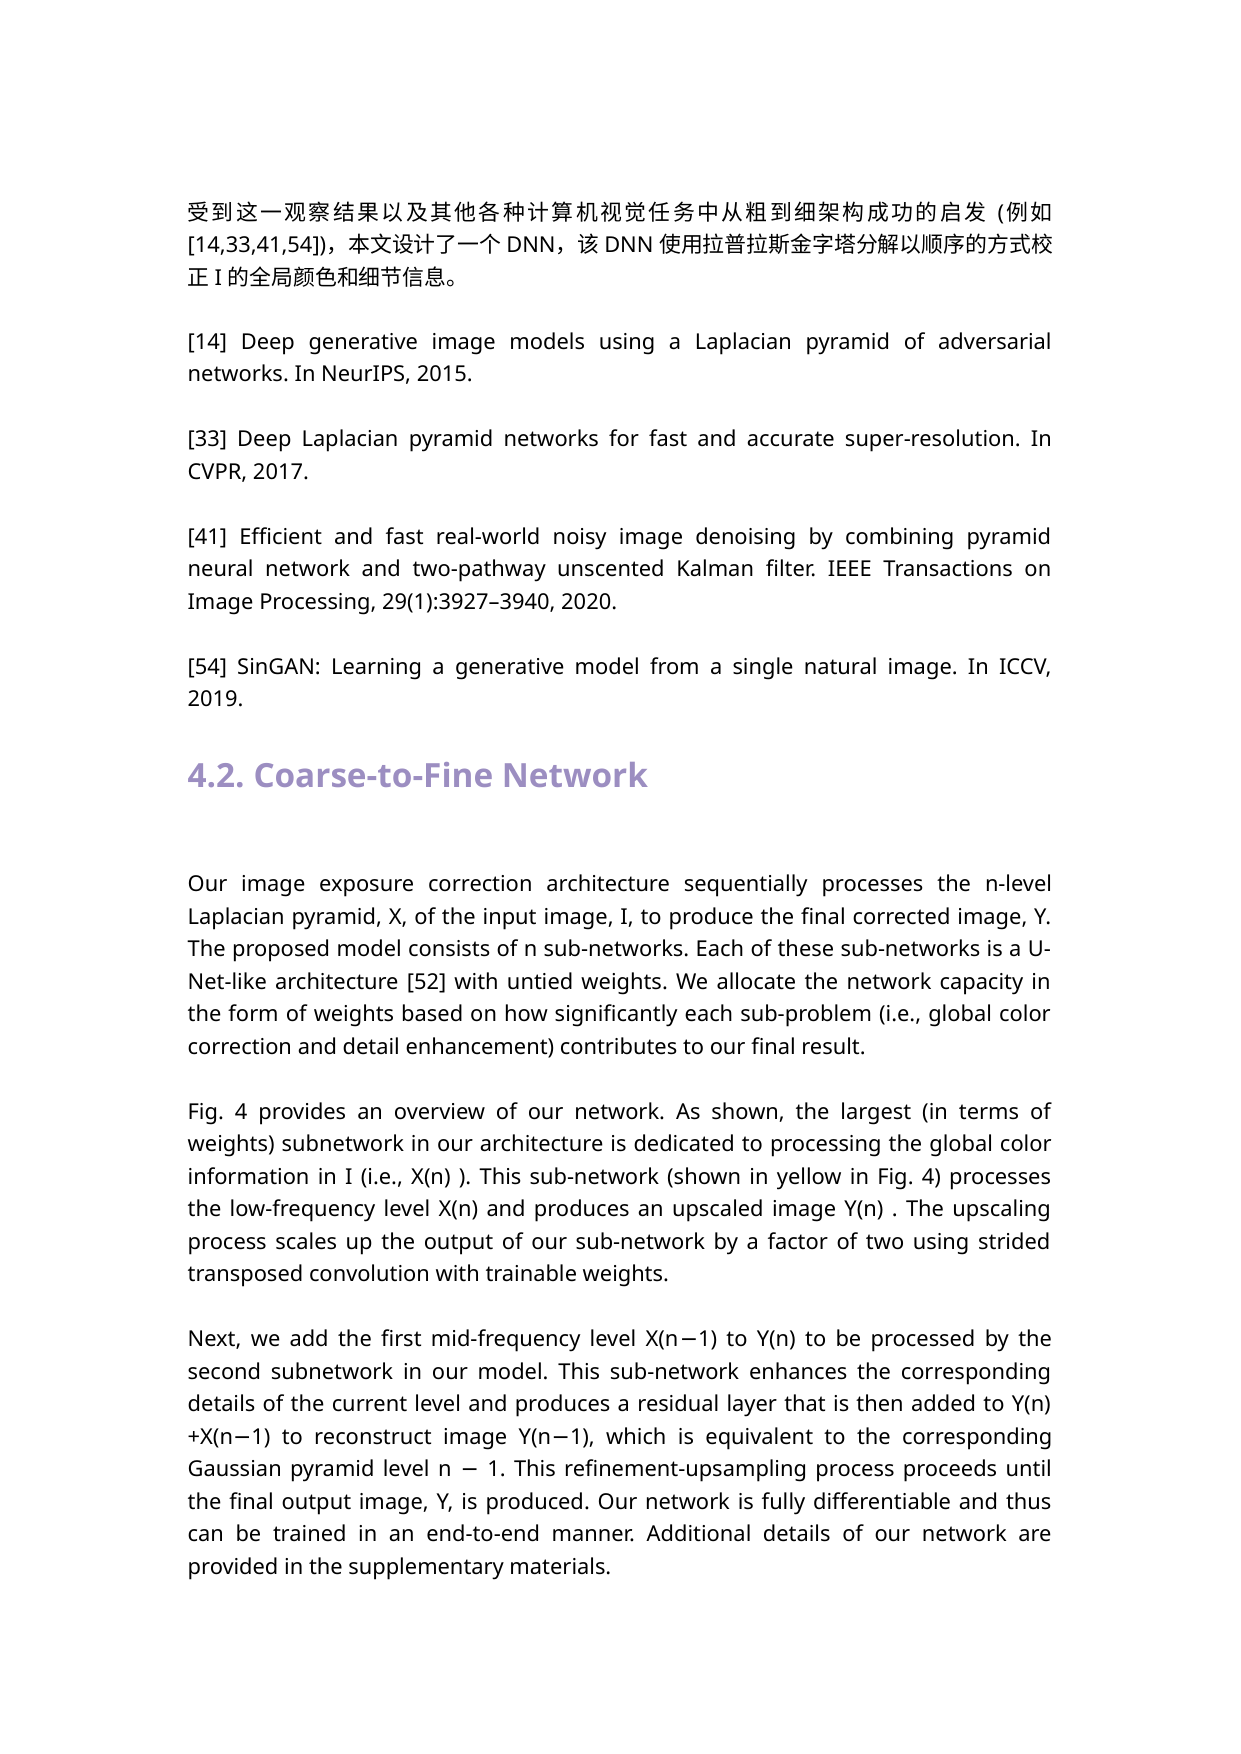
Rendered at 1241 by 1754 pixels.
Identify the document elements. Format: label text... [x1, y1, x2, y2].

text [33] Deep Laplacian pyramid networks for fast and accurate super-resolution. In CVPR, 2017. [187, 422, 1053, 487]
text [14] Deep generative image models using a Laplacian pyramid of adversarial networks. In NeurIPS, 2015. [187, 324, 1053, 389]
subtitle 4.2. Coarse-to-Fine Network [187, 742, 1053, 807]
text Our image exposure correction architecture sequentially processes the n-level Laplacian pyramid, X, of the input image, I, to produce the final corrected image, Y. The proposed model consists of n sub-networks. Each of these sub-networks is a U-Net-like architecture [52] with untied weights. We allocate the network capacity in the form of weights based on how significantly each sub-problem (i.e., global color correction and detail enhancement) contributes to our final result. [187, 867, 1053, 1062]
text Fig. 4 provides an overview of our network. As shown, the largest (in terms of weights) subnetwork in our architecture is dedicated to processing the global color information in I (i.e., X(n) ). This sub-network (shown in yellow in Fig. 4) processes the low-frequency level X(n) and produces an upscaled image Y(n) . The upscaling process scales up the output of our sub-network by a factor of two using strided transposed convolution with trainable weights. [187, 1094, 1053, 1289]
text 受到这一观察结果以及其他各种计算机视觉任务中从粗到细架构成功的启发 (例如 [14,33,41,54])，本文设计了一个 DNN，该 DNN 使用拉普拉斯金字塔分解以顺序的方式校正 I 的全局颜色和细节信息。 [187, 194, 1053, 292]
text Next, we add the first mid-frequency level X(n−1) to Y(n) to be processed by the second subnetwork in our model. This sub-network enhances the corresponding details of the current level and produces a residual layer that is then added to Y(n) +X(n−1) to reconstruct image Y(n−1), which is equivalent to the corresponding Gaussian pyramid level n − 1. This refinement-upsampling process proceeds until the final output image, Y, is produced. Our network is fully differentiable and thus can be trained in an end-to-end manner. Additional details of our network are provided in the supplementary materials. [187, 1322, 1053, 1582]
text [41] Efficient and fast real-world noisy image denoising by combining pyramid neural network and two-pathway unscented Kalman filter. IEEE Transactions on Image Processing, 29(1):3927–3940, 2020. [187, 519, 1053, 617]
text [54] SinGAN: Learning a generative model from a single natural image. In ICCV, 2019. [187, 649, 1053, 714]
